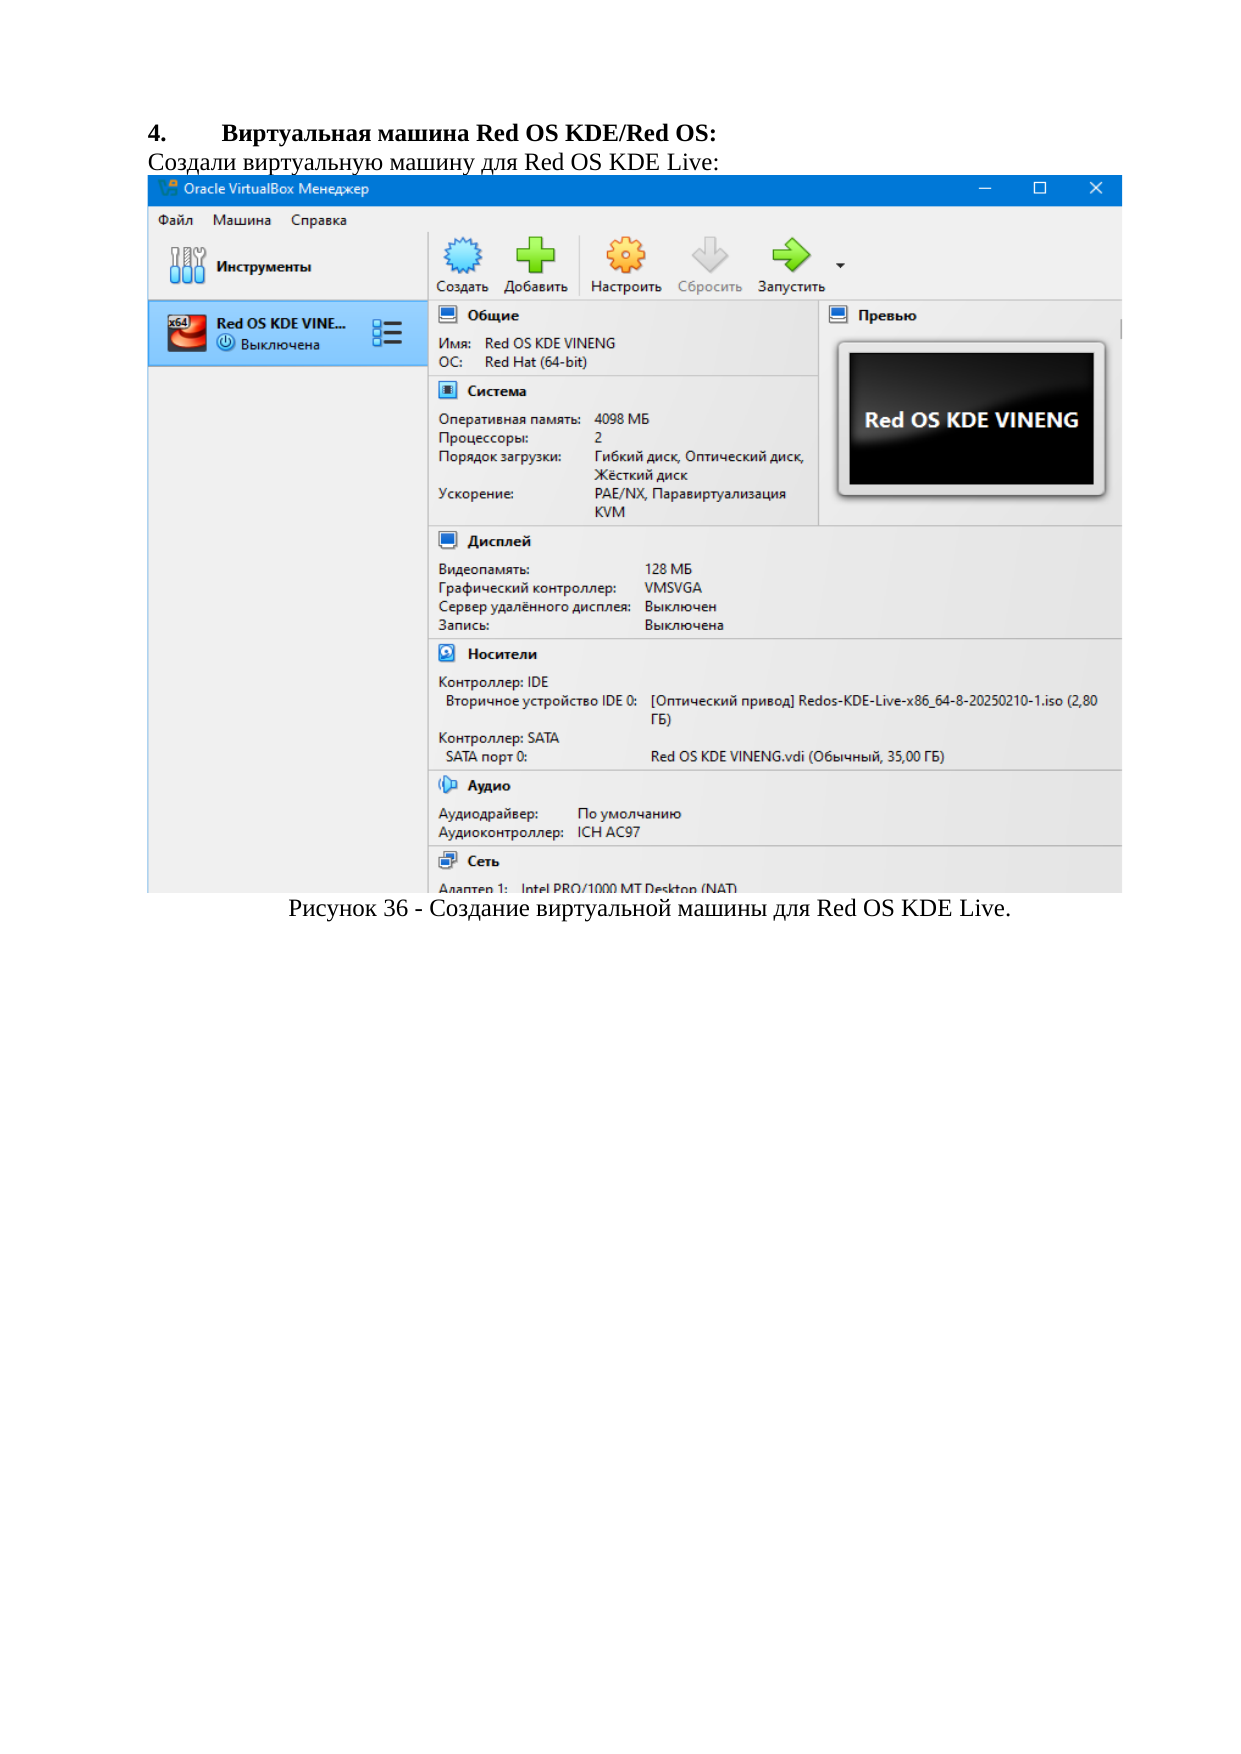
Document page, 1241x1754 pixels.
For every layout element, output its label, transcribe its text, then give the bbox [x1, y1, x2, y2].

list Рисунок 36 - Создание виртуальной машины для Red OS KDE Live. [148, 893, 1152, 951]
list Виртуальная машина Red OS KDE/Red OS: [148, 118, 1152, 147]
picture [147, 175, 1123, 893]
